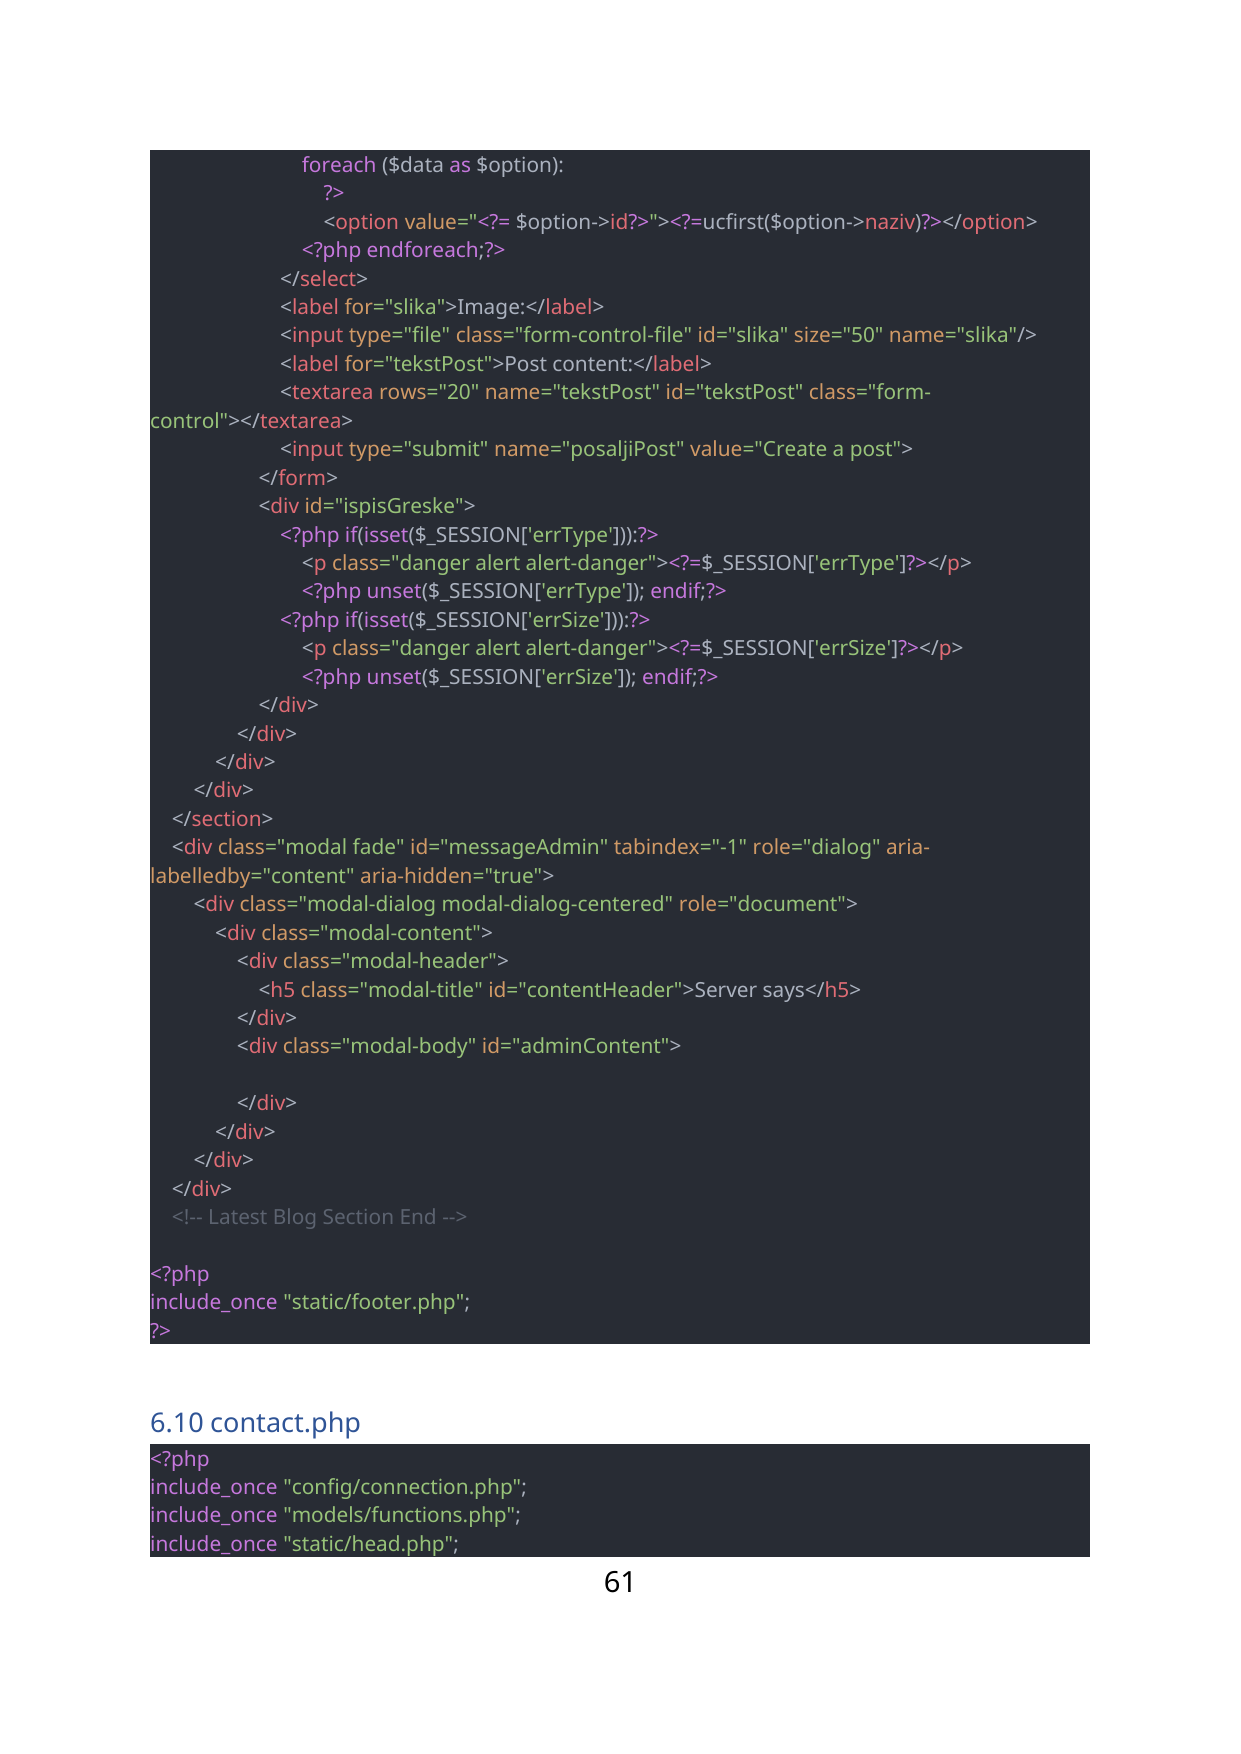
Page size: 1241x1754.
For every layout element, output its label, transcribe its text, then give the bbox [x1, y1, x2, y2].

subtitle contact.php [150, 1404, 1090, 1441]
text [150, 150, 1090, 1344]
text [150, 1444, 1090, 1557]
